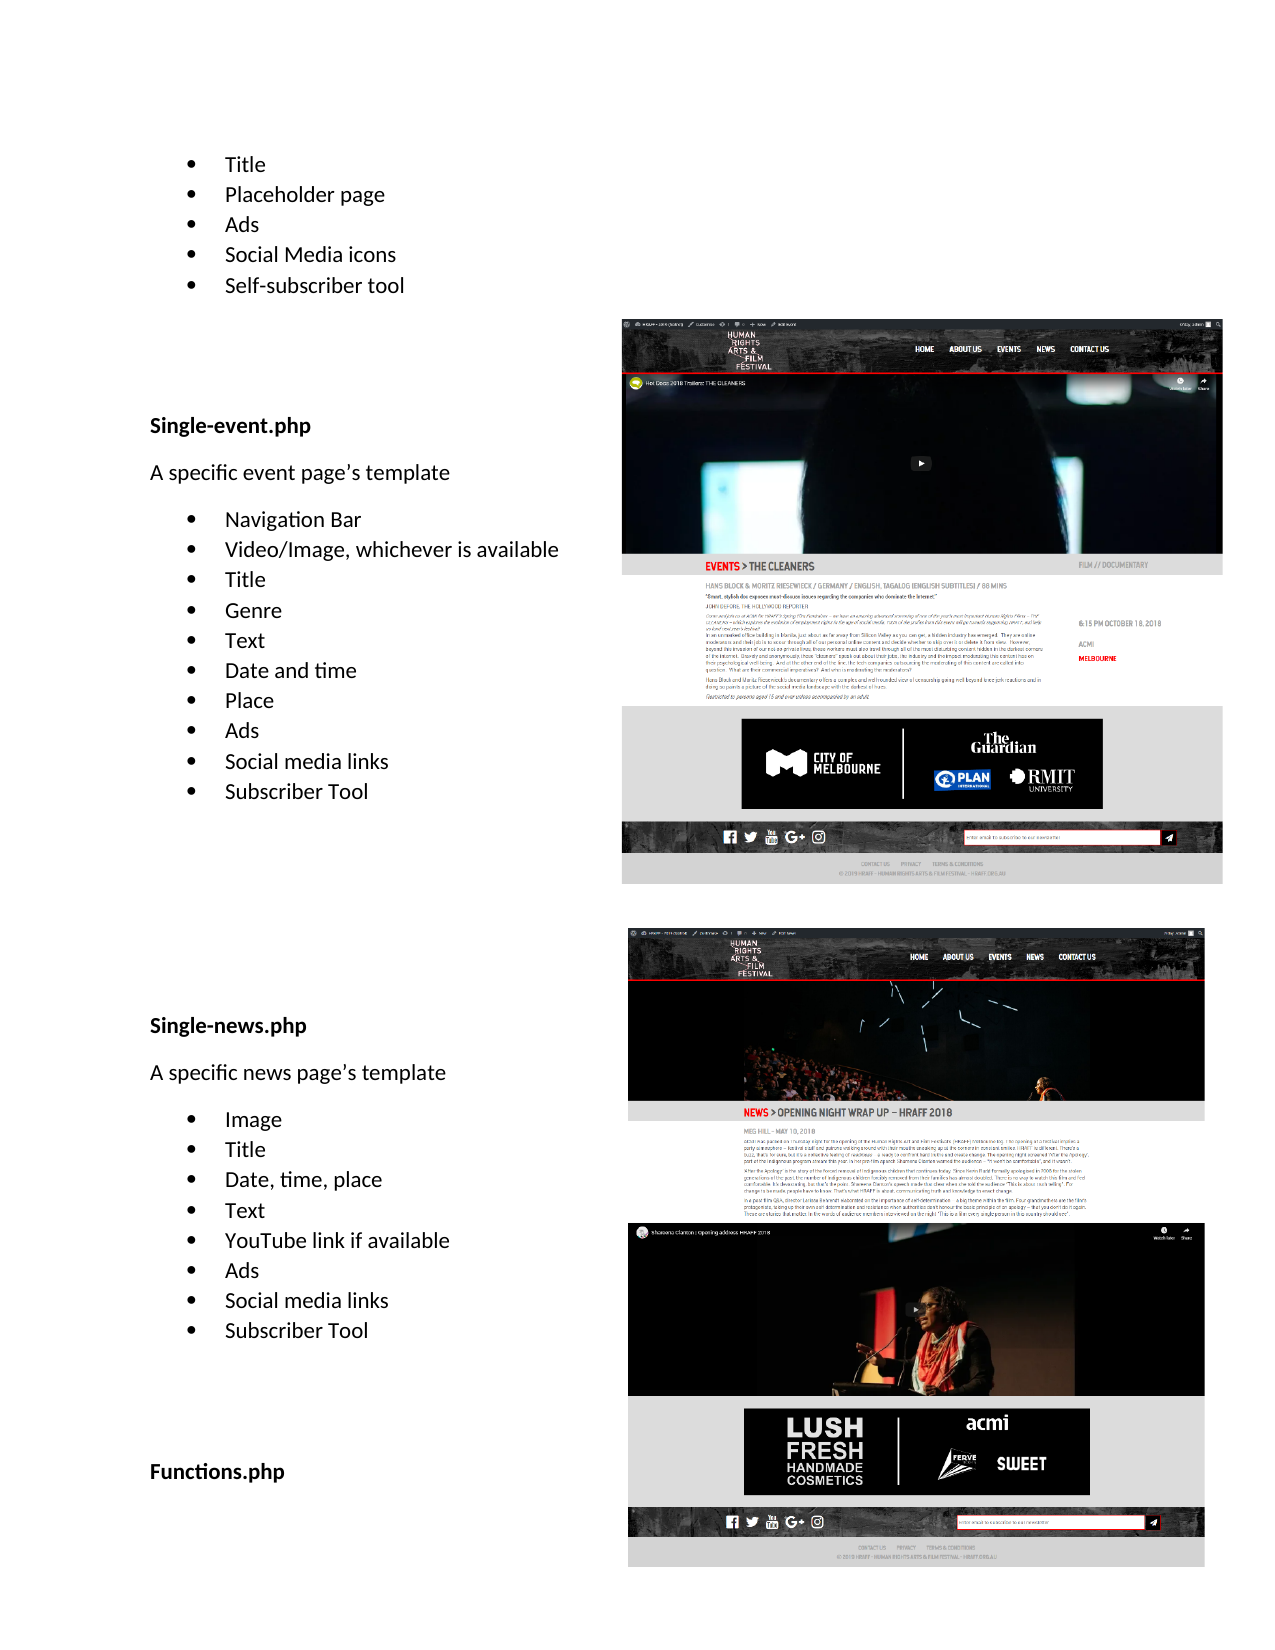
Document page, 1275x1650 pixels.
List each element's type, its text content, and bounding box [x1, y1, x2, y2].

list Genre [187, 596, 621, 624]
list Subscriber Tool [187, 777, 621, 805]
text Functions.php [150, 1457, 628, 1485]
list Ads [187, 210, 1125, 238]
list Text [187, 1196, 628, 1224]
list Navigation Bar [187, 505, 621, 533]
text A specific news page’s template [150, 1058, 628, 1086]
list Self-subscriber tool [187, 271, 1125, 299]
list Social media links [187, 1286, 628, 1314]
text A specific event page’s template [150, 458, 621, 486]
list Image [187, 1105, 628, 1133]
list Subscriber Tool [187, 1317, 628, 1345]
list YouTube link if available [187, 1226, 628, 1254]
list Ads [187, 1256, 628, 1284]
list Place [187, 686, 621, 714]
picture [621, 319, 1223, 884]
list Date, time, place [187, 1166, 628, 1194]
text Single-event.php [150, 411, 621, 439]
text Single-news.php [150, 1011, 628, 1039]
list Social Media icons [187, 241, 1125, 269]
list Title [187, 1135, 628, 1163]
list Placeholder page [187, 180, 1125, 208]
list Title [187, 150, 1125, 178]
picture [628, 928, 1205, 1567]
list Ads [187, 717, 621, 745]
list Date and time [187, 656, 621, 684]
list Social media links [187, 747, 621, 775]
list Title [187, 566, 621, 594]
list Text [187, 626, 621, 654]
list Video/Image, whichever is available [187, 535, 621, 563]
